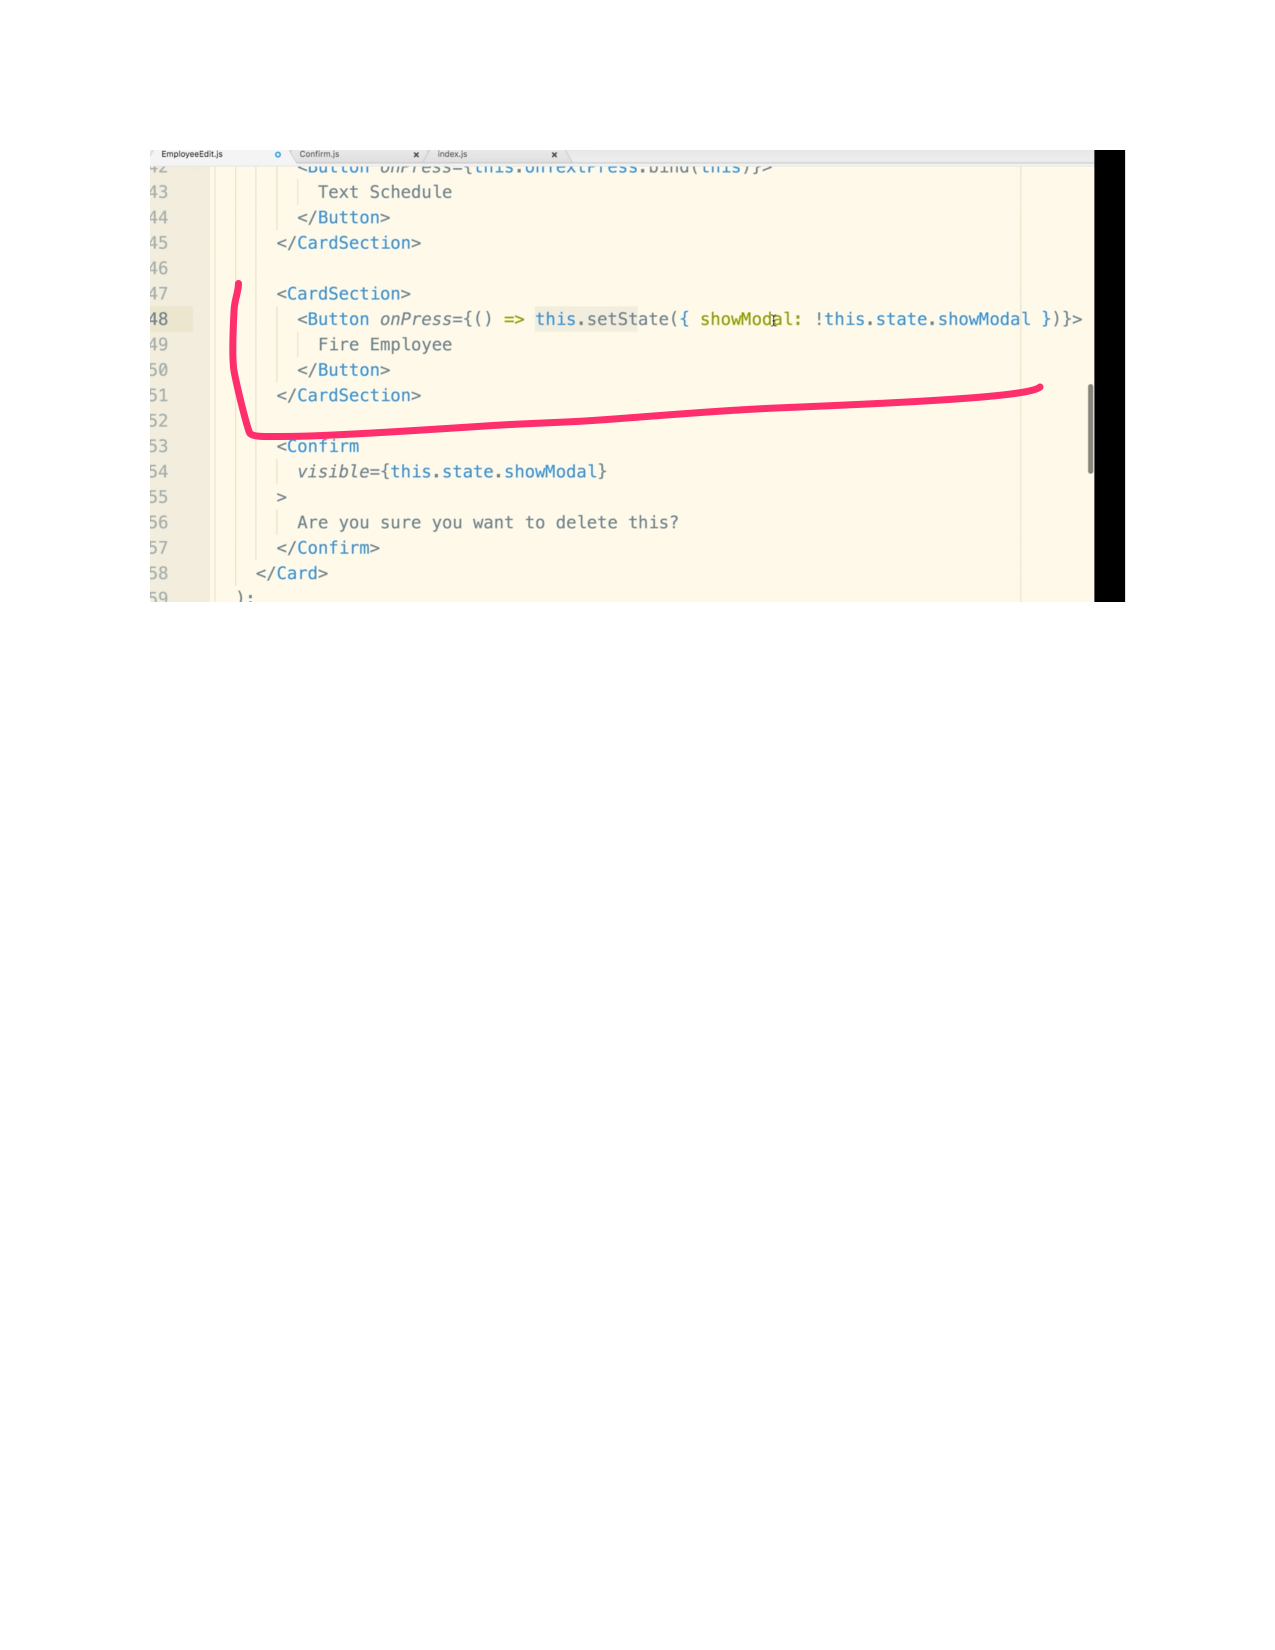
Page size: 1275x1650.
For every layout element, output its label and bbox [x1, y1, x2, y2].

picture [150, 150, 1125, 602]
